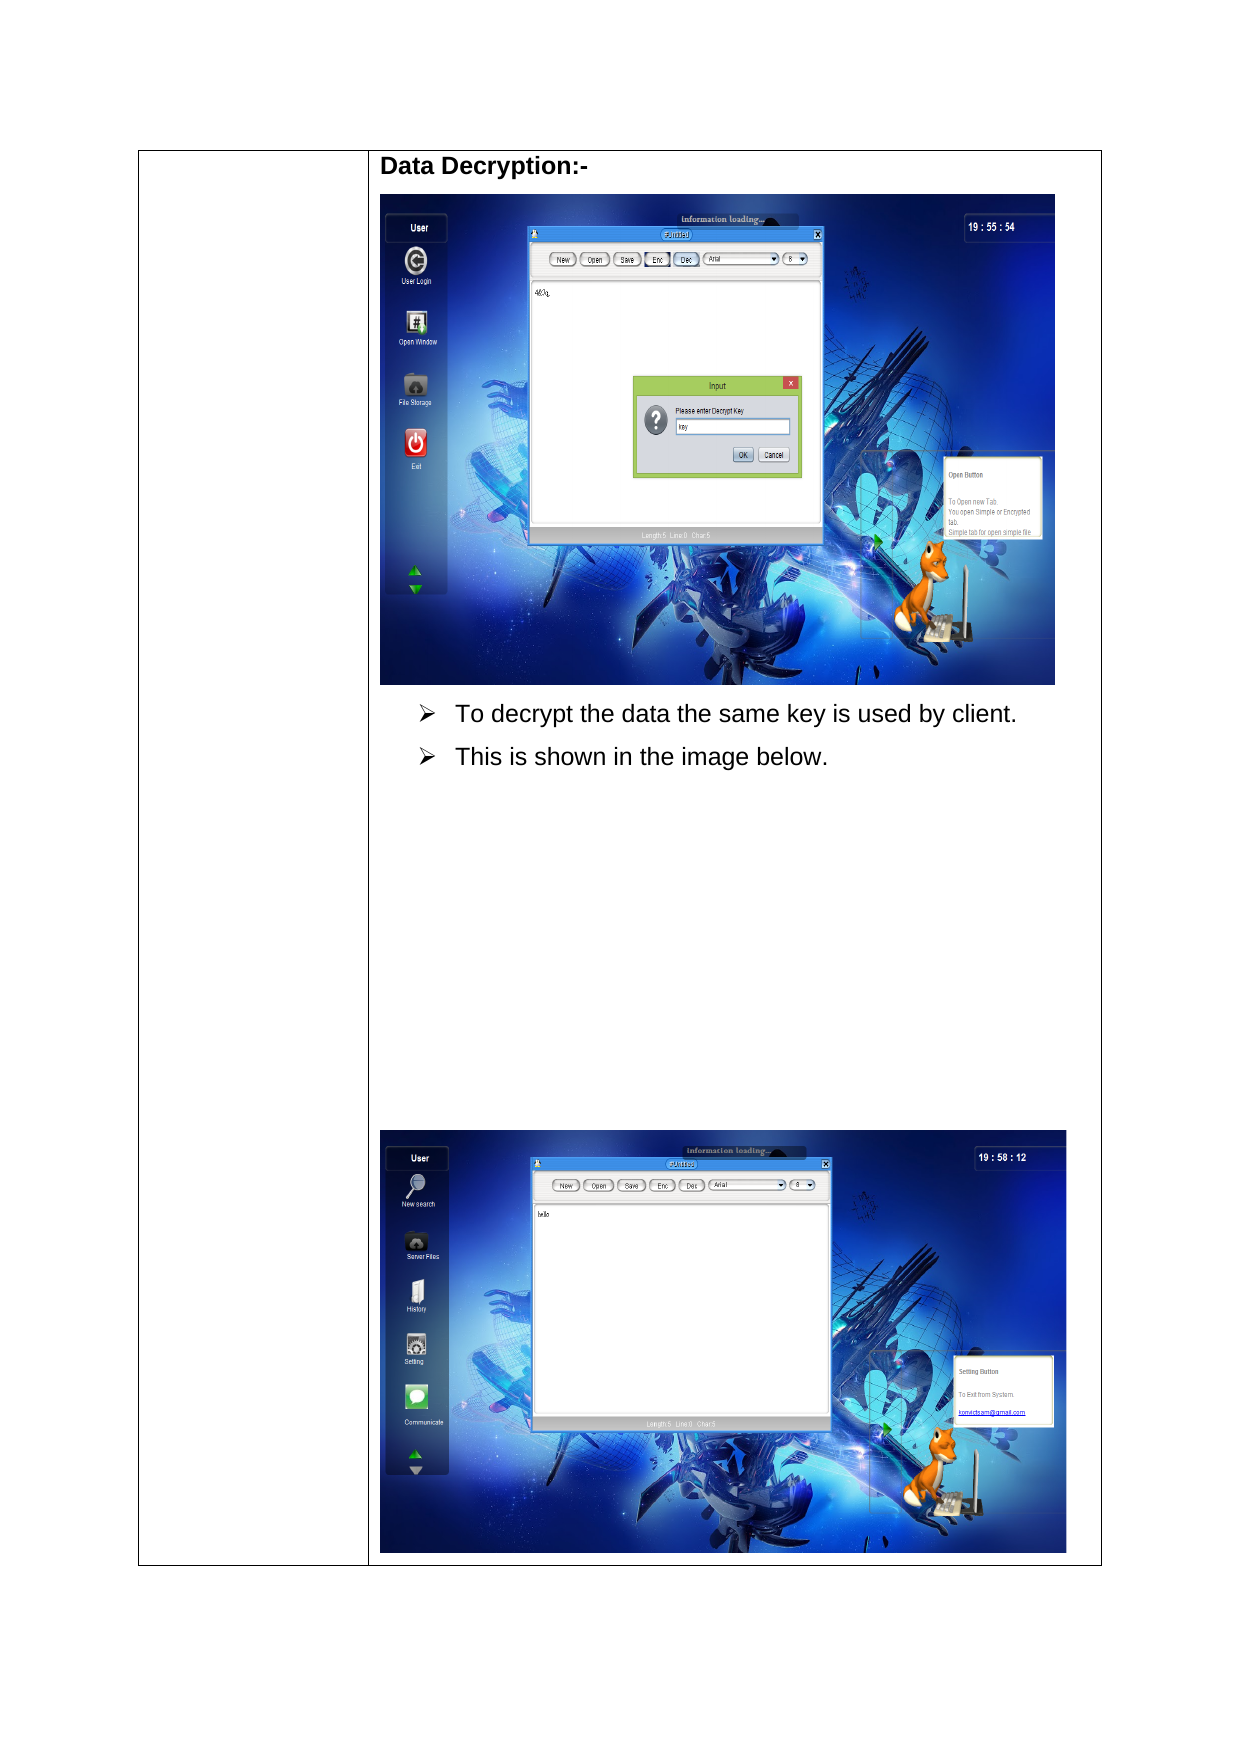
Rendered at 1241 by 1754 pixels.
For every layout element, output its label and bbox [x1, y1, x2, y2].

table_cell [139, 151, 368, 1565]
picture [380, 1130, 1067, 1553]
table_cell [369, 151, 1101, 1565]
picture [380, 194, 1055, 685]
